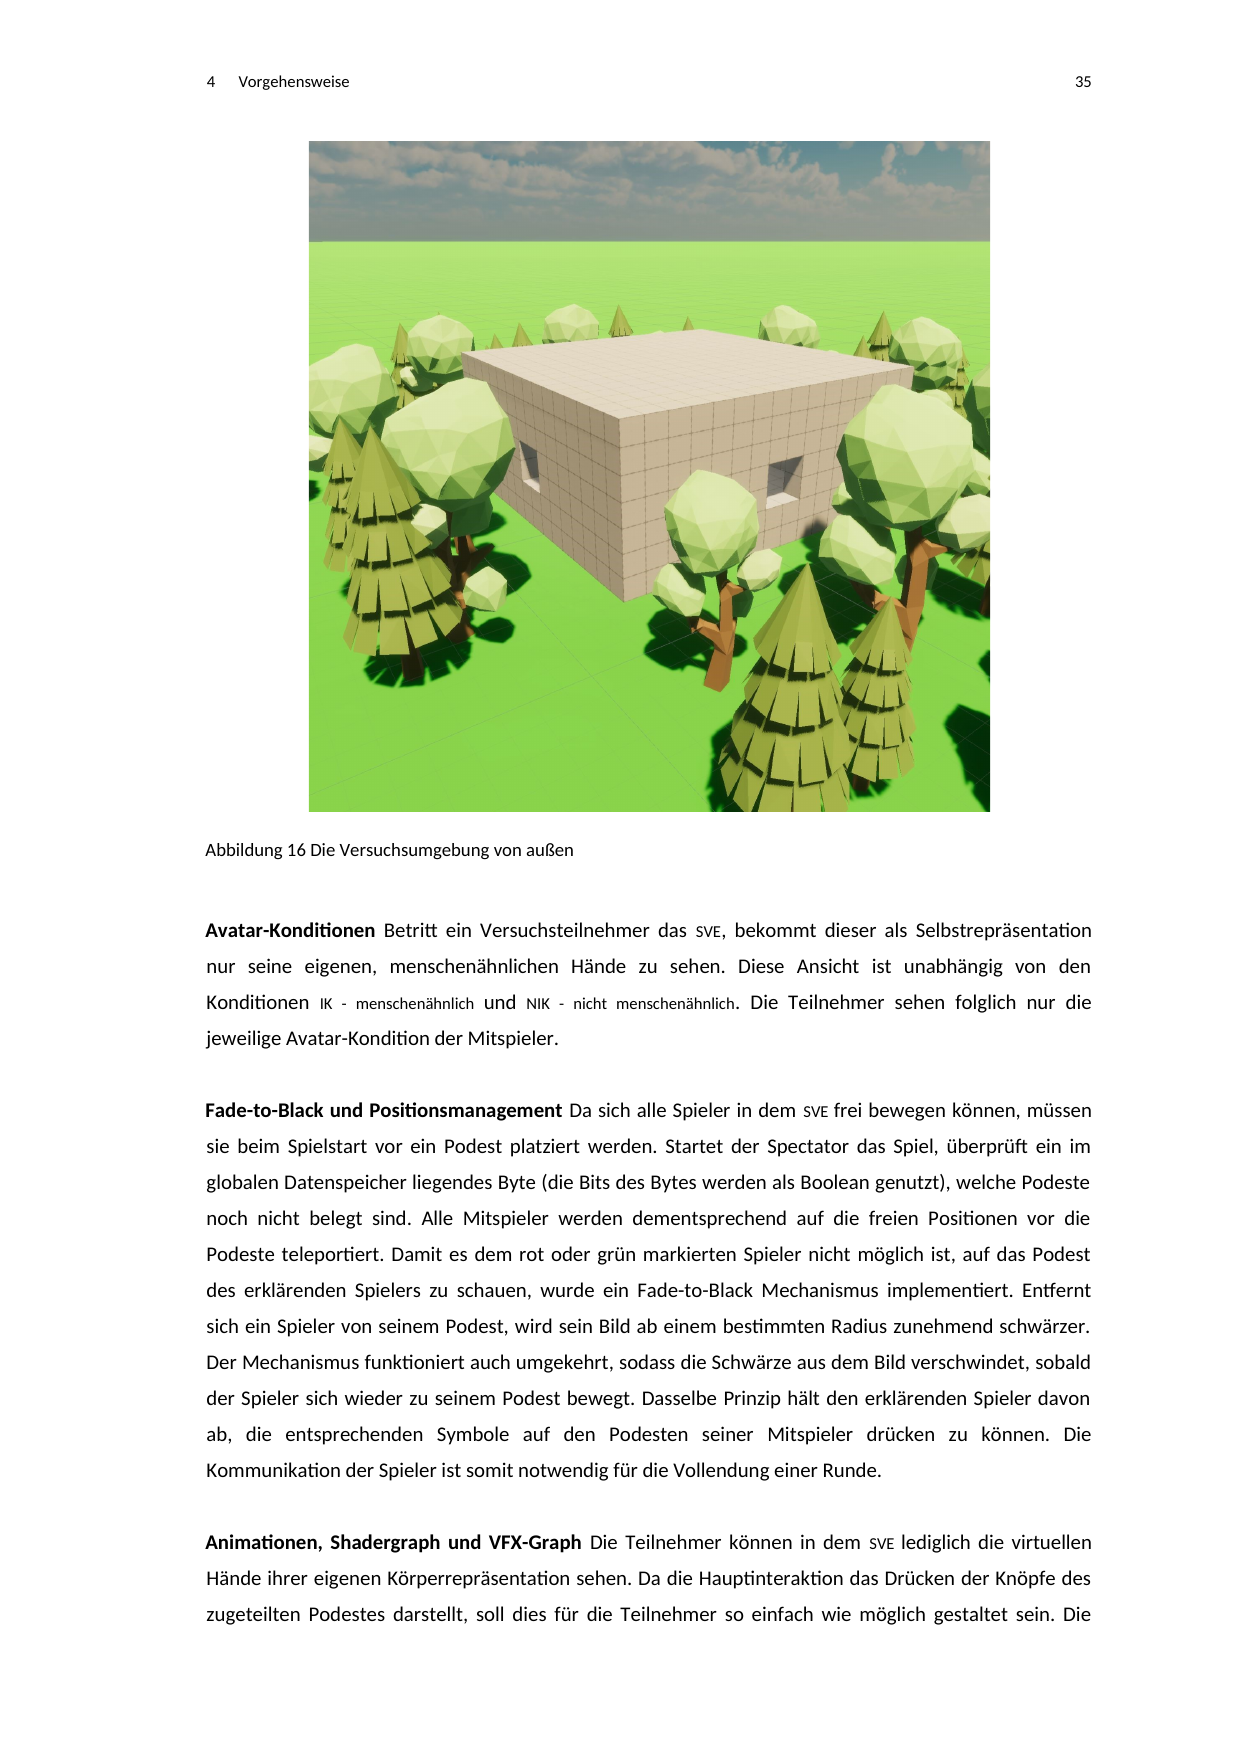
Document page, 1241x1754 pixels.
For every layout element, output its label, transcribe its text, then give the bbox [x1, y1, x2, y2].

text Avatar-Konditionen Betritt ein Versuchsteilnehmer das SVE, bekommt dieser als Selbstrepräsentation nur seine eigenen, menschenähnlichen Hände zu sehen. Diese Ansicht ist unabhängig von den Konditionen IK - menschenähnlich und NIK - nicht menschenähnlich. Die Teilnehmer sehen folglich nur die jeweilige Avatar-Kondition der Mitspieler. [205, 917, 1092, 1051]
picture [308, 141, 991, 812]
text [205, 1529, 1092, 1627]
text Fade-to-Black und Positionsmanagement Da sich alle Spieler in dem SVE frei bewegen können, müssen sie beim Spielstart vor ein Podest platziert werden. Startet der Spectator das Spiel, überprüft ein im globalen Datenspeicher liegendes Byte (die Bits des Bytes werden als Boolean genutzt), welche Podeste noch nicht belegt sind. Alle Mitspieler werden dementsprechend auf die freien Positionen vor die Podeste teleportiert. Damit es dem rot oder grün markierten Spieler nicht möglich ist, auf das Podest des erklärenden Spielers zu schauen, wurde ein Fade-to-Black Mechanismus implementiert. Entfernt sich ein Spieler von seinem Podest, wird sein Bild ab einem bestimmten Radius zunehmend schwärzer. Der Mechanismus funktioniert auch umgekehrt, sodass die Schwärze aus dem Bild verschwindet, sobald der Spieler sich wieder zu seinem Podest bewegt. Dasselbe Prinzip hält den erklärenden Spieler davon ab, die entsprechenden Symbole auf den Podesten seiner Mitspieler drücken zu können. Die Kommunikation der Spieler ist somit notwendig für die Vollendung einer Runde. [205, 1097, 1092, 1483]
text Abbildung 16 Die Versuchsumgebung von außen [205, 838, 1022, 861]
